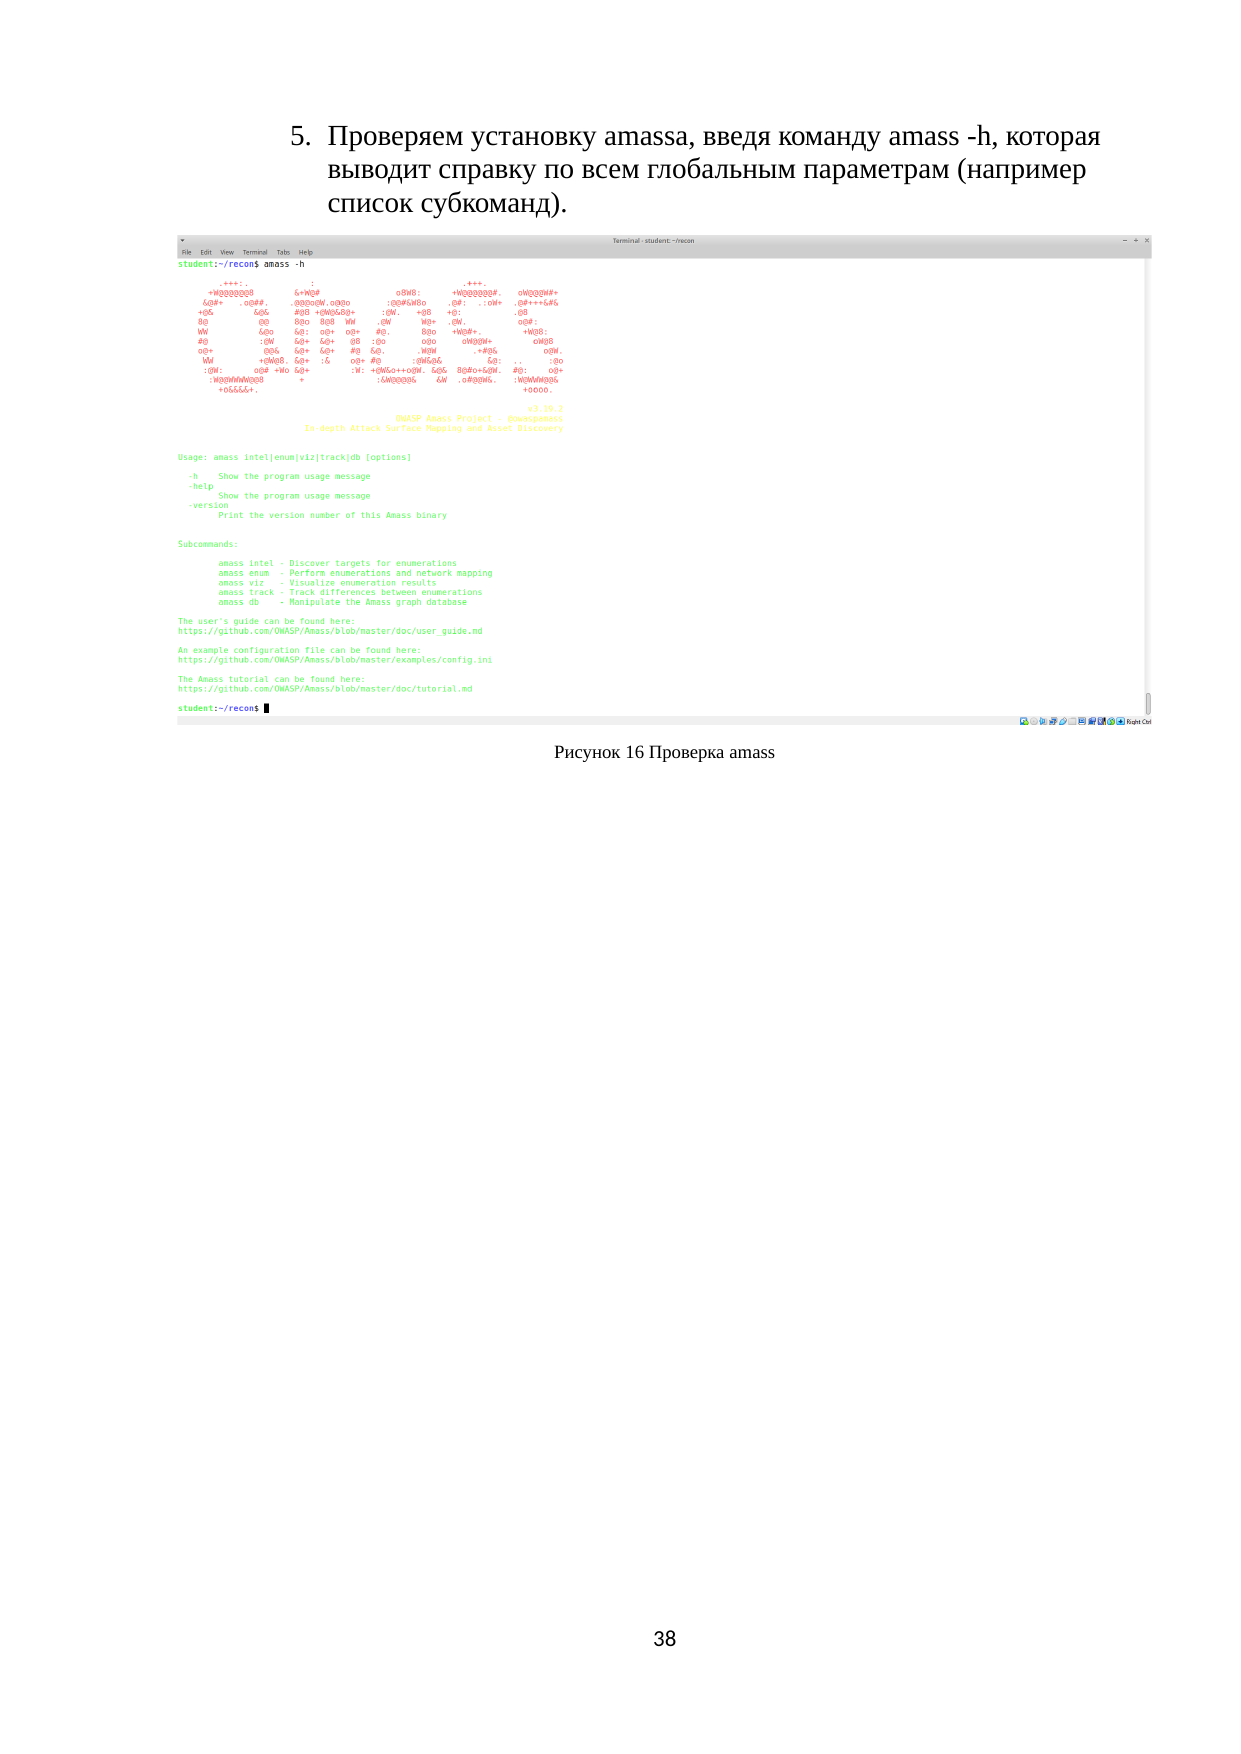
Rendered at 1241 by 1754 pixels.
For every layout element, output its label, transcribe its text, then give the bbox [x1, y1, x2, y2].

list Проверяем установку amassa, введя команду amass -h, которая выводит справку по всем глобальным параметрам (например список субкоманд). [290, 118, 1152, 219]
picture [177, 235, 1152, 725]
text Рисунок 16 Проверка amass [177, 741, 1152, 763]
